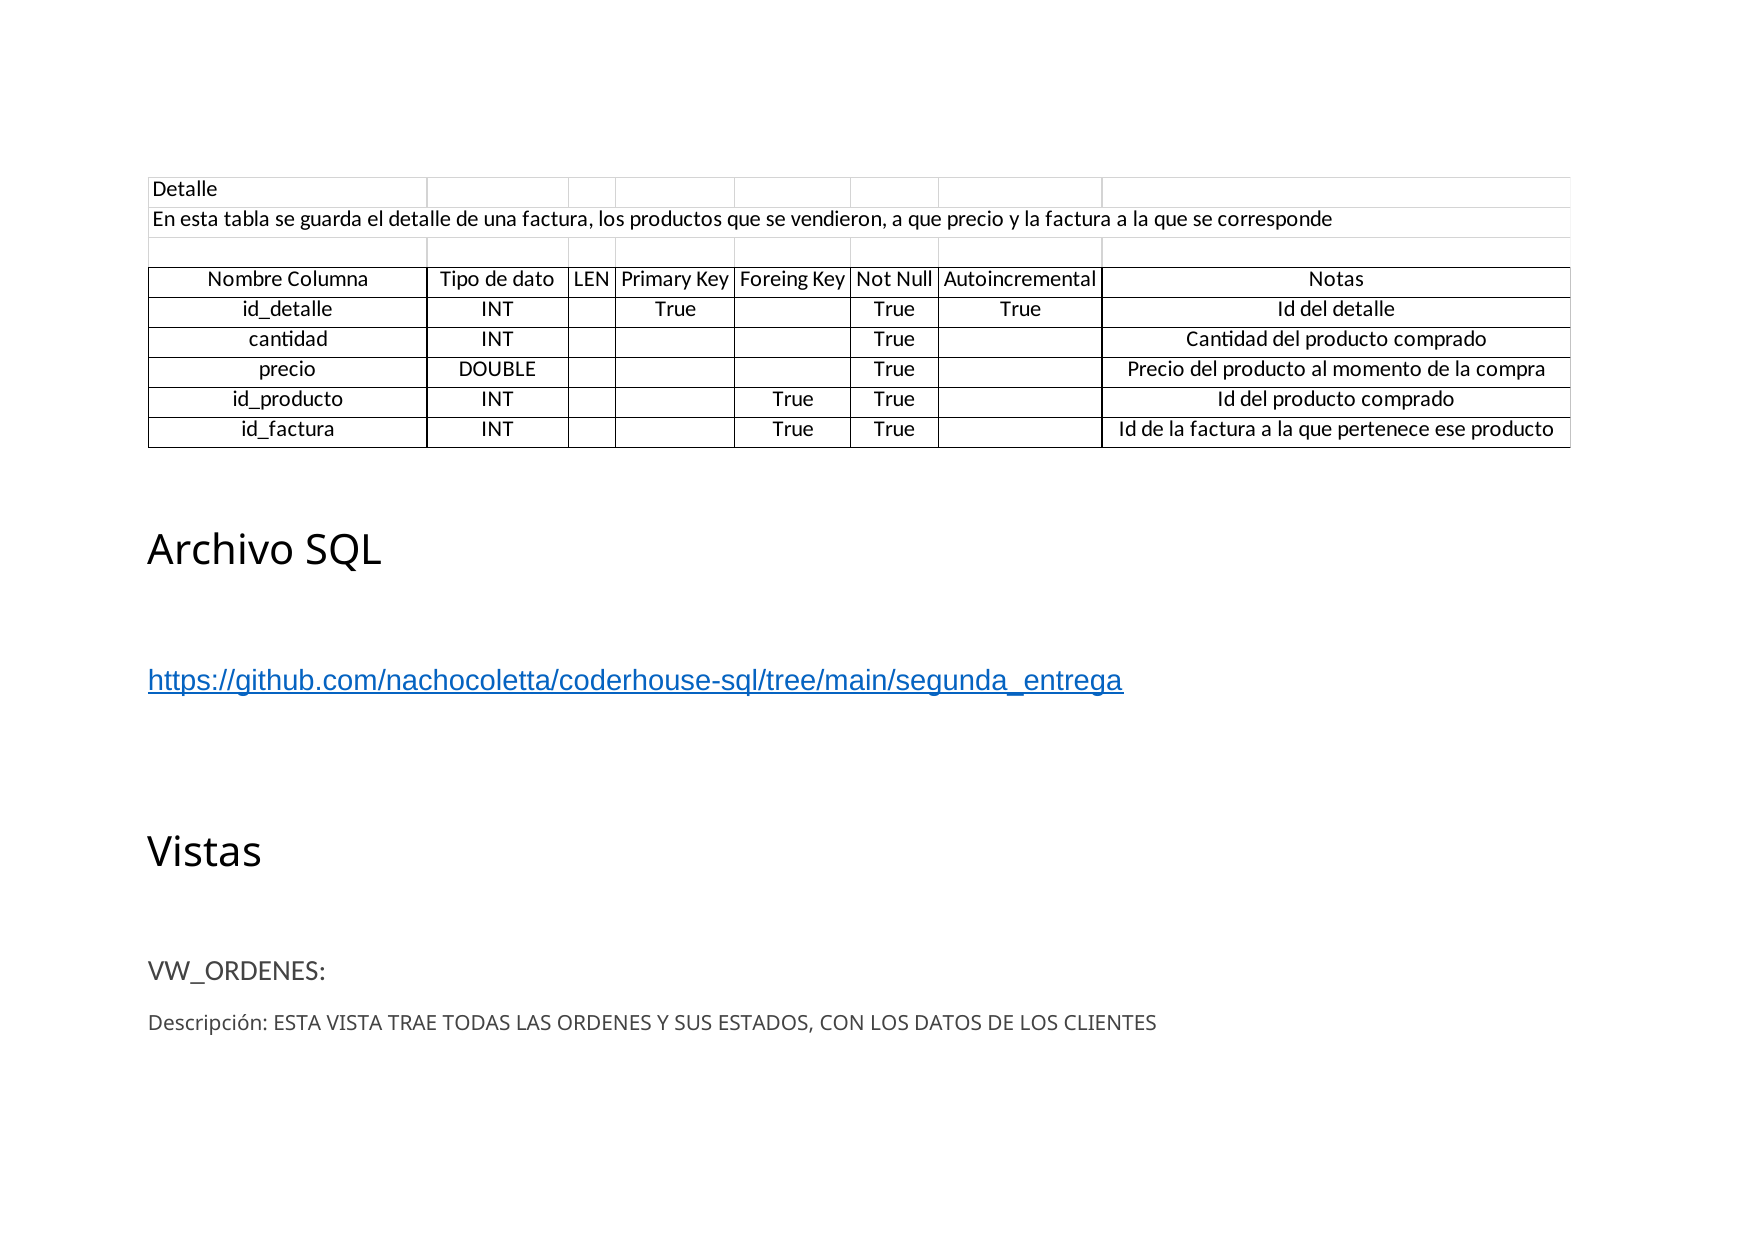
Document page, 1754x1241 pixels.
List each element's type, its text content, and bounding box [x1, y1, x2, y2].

text Archivo SQL [148, 520, 1606, 577]
text VW_ORDENES: [148, 952, 1606, 988]
text https://github.com/nachocoletta/coderhouse-sql/tree/main/segunda_entrega [148, 663, 1606, 697]
text Vistas [148, 822, 1606, 878]
text Descripción: ESTA VISTA TRAE TODAS LAS ORDENES Y SUS ESTADOS, CON LOS DATOS DE LOS CLIENTES [148, 1008, 1606, 1037]
